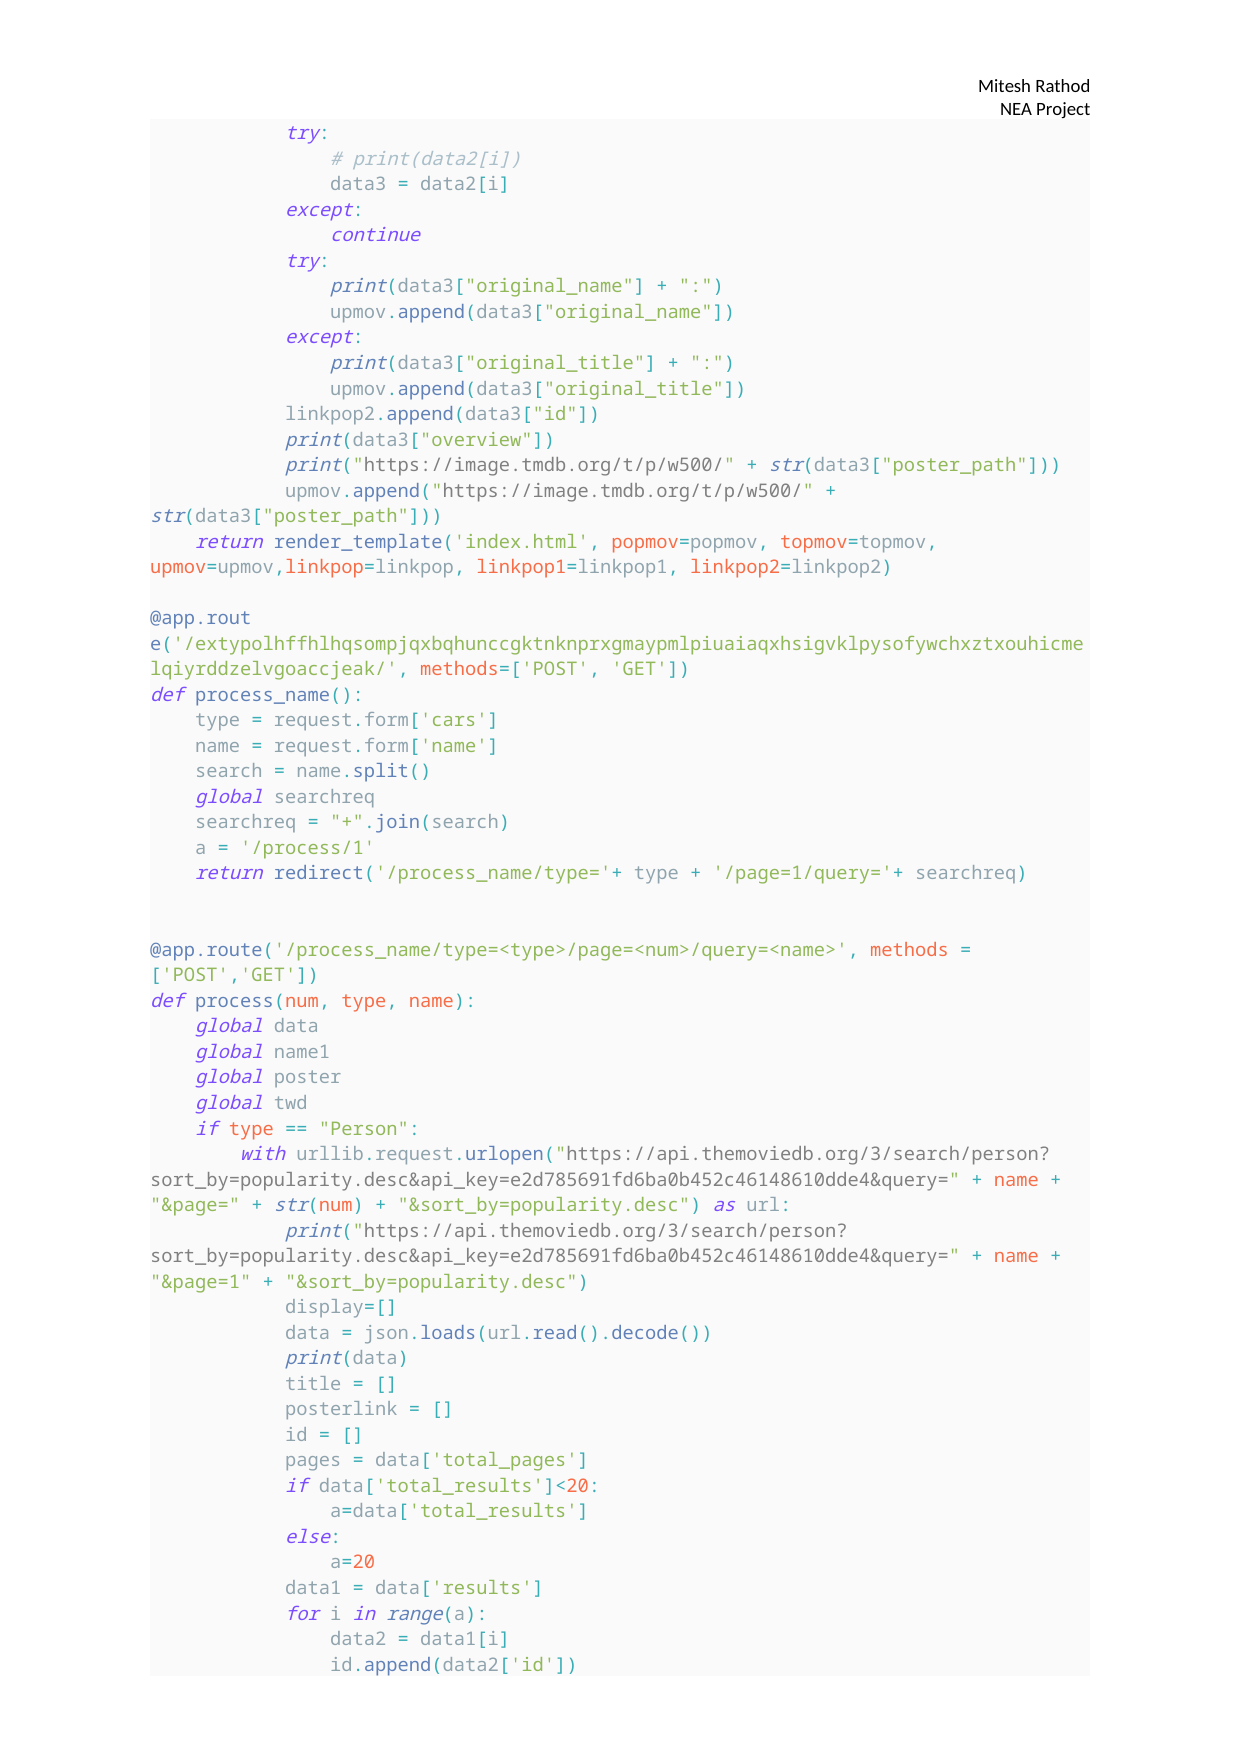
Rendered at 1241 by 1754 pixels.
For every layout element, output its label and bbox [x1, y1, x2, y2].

text [150, 119, 1090, 1676]
